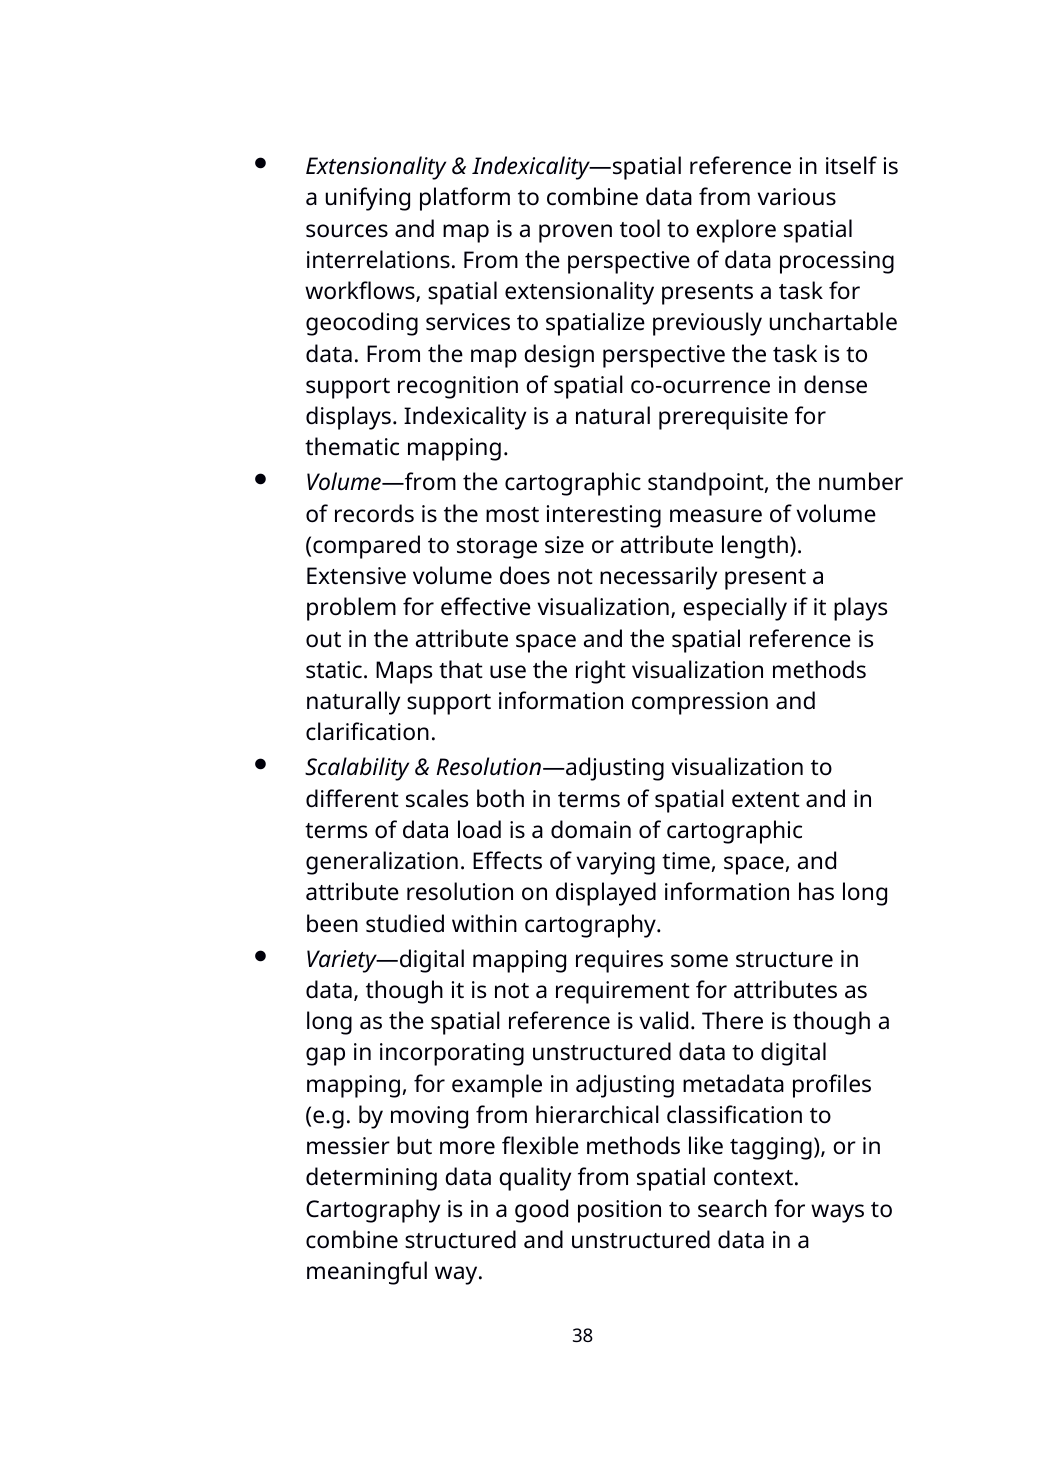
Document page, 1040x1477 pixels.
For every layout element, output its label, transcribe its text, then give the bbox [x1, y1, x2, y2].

list Volume—from the cartographic standpoint, the number of records is the most interesting measure of volume (compared to storage size or attribute length). Extensive volume does not necessarily present a problem for effective visualization, especially if it plays out in the attribute space and the spatial reference is static. Maps that use the right visualization methods naturally support information compression and clarification. [255, 466, 910, 747]
list Extensionality & Indexicality—spatial reference in itself is a unifying platform to combine data from various sources and map is a proven tool to explore spatial interrelations. From the perspective of data processing workflows, spatial extensionality presents a task for geocoding services to spatialize previously unchartable data. From the map design perspective the task is to support recognition of spatial co-ocurrence in dense displays. Indexicality is a natural prerequisite for thematic mapping. [255, 150, 910, 462]
list Variety—digital mapping requires some structure in data, though it is not a requirement for attributes as long as the spatial reference is valid. There is though a gap in incorporating unstructured data to digital mapping, for example in adjusting metadata profiles (e.g. by moving from hierarchical classification to messier but more flexible methods like tagging), or in determining data quality from spatial context. Cartography is in a good position to search for ways to combine structured and unstructured data in a meaningful way. [255, 942, 910, 1286]
list Scalability & Resolution—adjusting visualization to different scales both in terms of spatial extent and in terms of data load is a domain of cartographic generalization. Effects of varying time, space, and attribute resolution on displayed information has long been studied within cartography. [255, 751, 910, 939]
